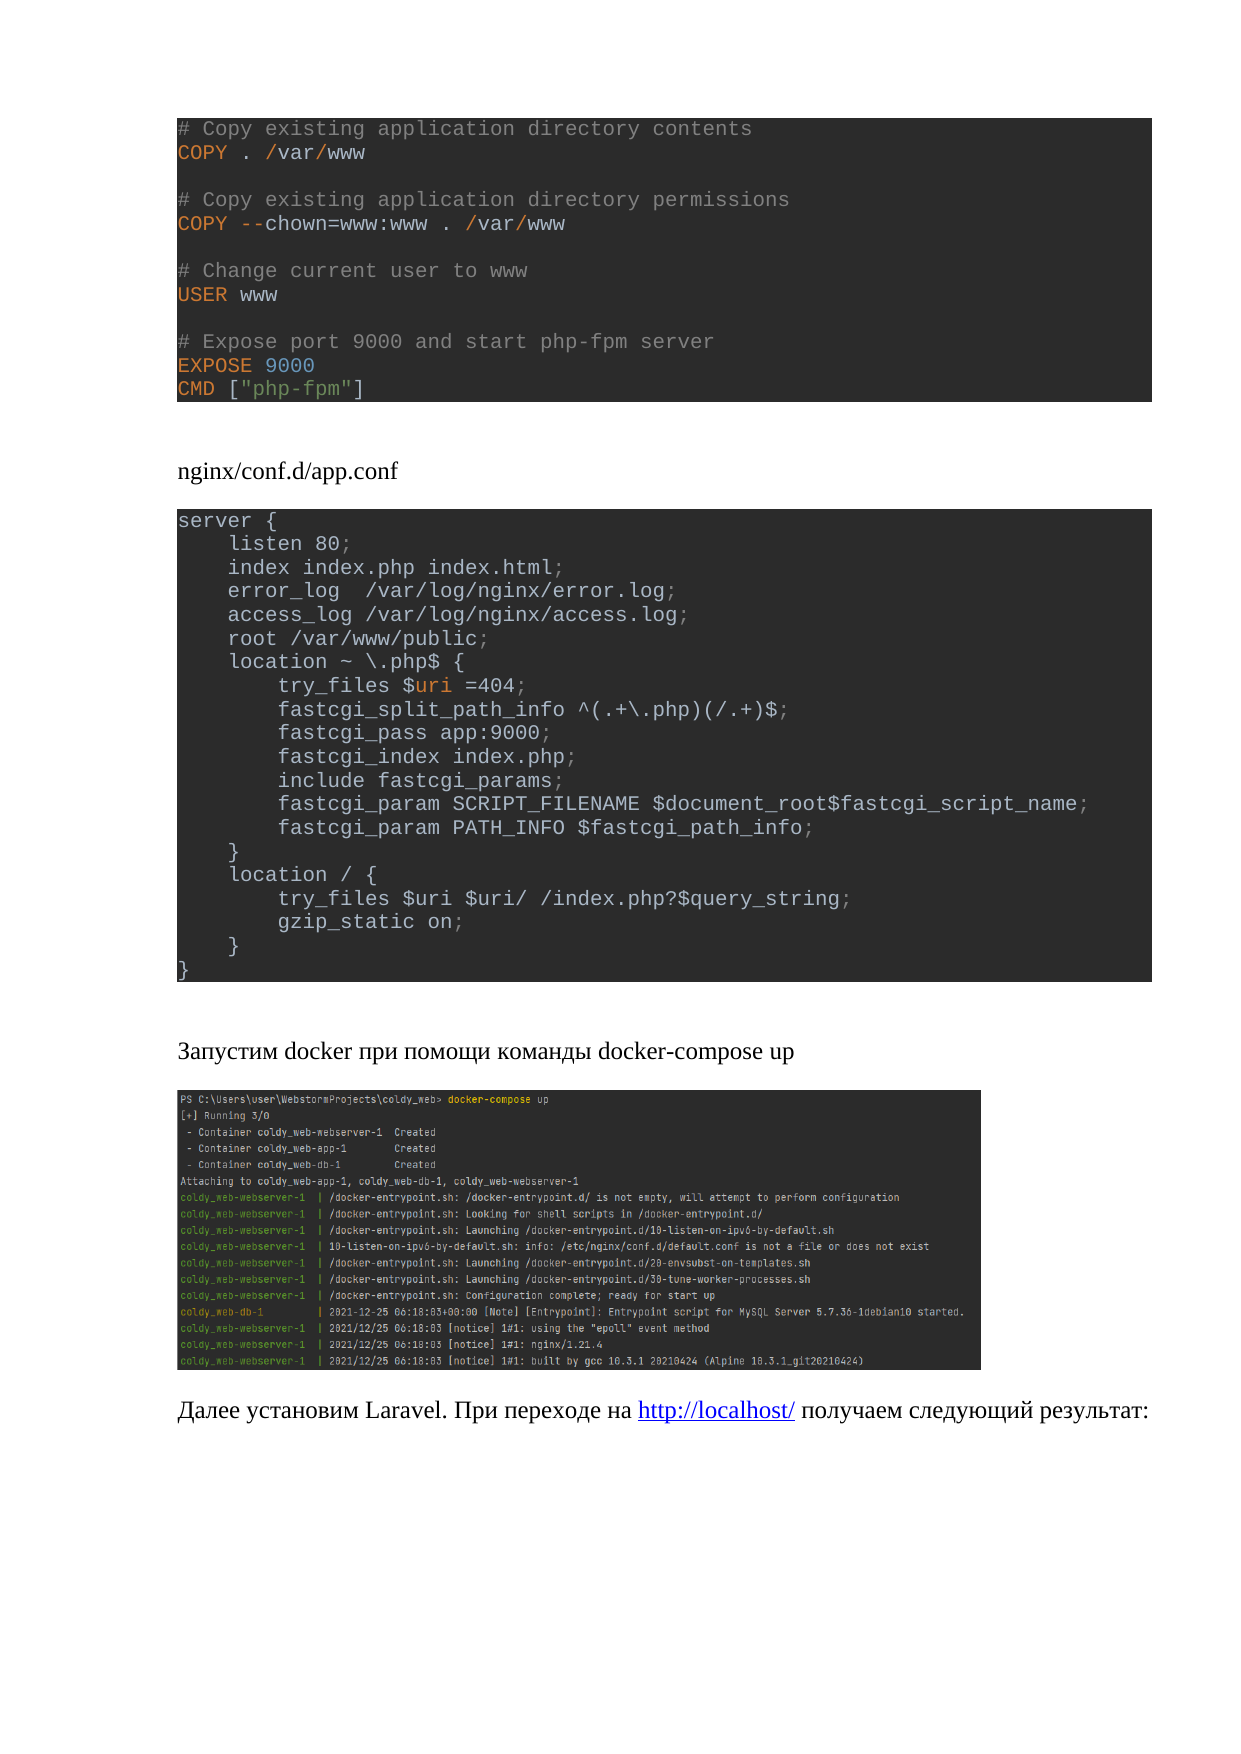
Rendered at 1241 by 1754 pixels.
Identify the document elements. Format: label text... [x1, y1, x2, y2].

text Далее установим Laravel. При переходе на http://localhost/ получаем следующий результат: [177, 1395, 1152, 1424]
picture [177, 1090, 981, 1370]
text server { listen 80; index index.php index.html; error_log /var/log/nginx/error.log; access_log /var/log/nginx/access.log; root /var/www/public; location ~ \.php$ { try_files $uri =404; fastcgi_split_path_info ^(.+\.php)(/.+)$; fastcgi_pass app:9000; fastcgi_index index.php; include fastcgi_params; fastcgi_param SCRIPT_FILENAME $document_root$fastcgi_script_name; fastcgi_param PATH_INFO $fastcgi_path_info; } location / { try_files $uri $uri/ /index.php?$query_string; gzip_static on; } } [177, 509, 1152, 982]
text Запустим docker при помощи команды docker-compose up [177, 1036, 1152, 1065]
text nginx/conf.d/app.conf [177, 456, 1152, 484]
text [177, 118, 1152, 402]
